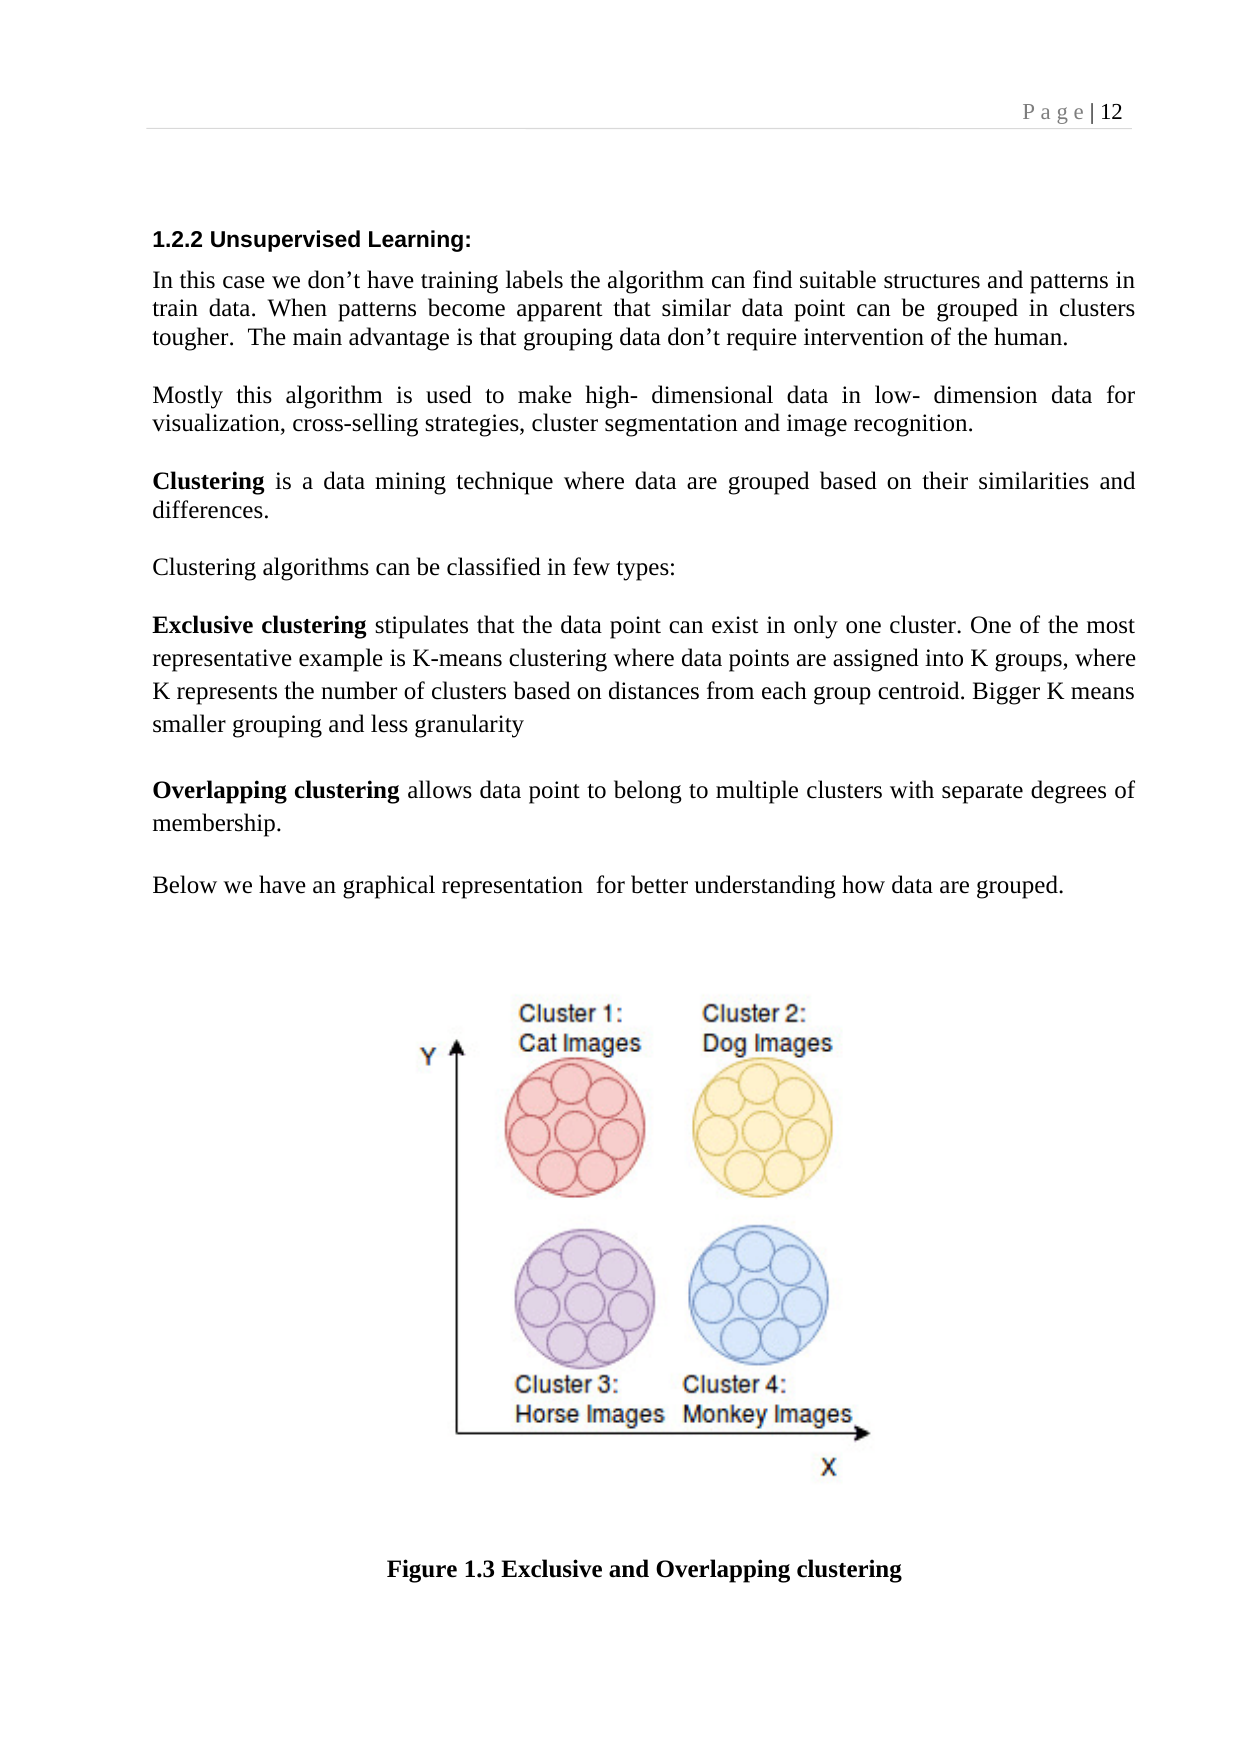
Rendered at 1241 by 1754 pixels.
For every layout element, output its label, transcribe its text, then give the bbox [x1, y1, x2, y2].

text Exclusive clustering stipulates that the data point can exist in only one cluster. One of the most representative example is K-means clustering where data points are assigned into K groups, where K represents the number of clusters based on distances from each group centroid. Bigger K means smaller grouping and less granularity [152, 610, 1136, 738]
text Clustering is a data mining technique where data are grouped based on their similarities and differences. [152, 466, 1136, 523]
text Figure 1.3 Exclusive and Overlapping clustering [152, 1554, 1136, 1583]
subtitle 1.2.2 Unsupervised Learning: [152, 226, 1136, 252]
text In this case we don’t have training labels the algorithm can find suitable structures and patterns in train data. When patterns become apparent that similar data point can be grouped in clusters tougher. The main advantage is that grouping data don’t require intervention of the human. [152, 265, 1136, 351]
text Below we have an graphical representation for better understanding how data are grouped. [152, 870, 1136, 898]
picture [393, 977, 912, 1492]
text Clustering algorithms can be classified in few types: [152, 552, 1136, 581]
text Overlapping clustering allows data point to belong to multiple clusters with separate degrees of membership. [152, 775, 1136, 837]
text Mostly this algorithm is used to make high- dimensional data in low- dimension data for visualization, cross-selling strategies, cluster segmentation and image recognition. [152, 380, 1136, 437]
